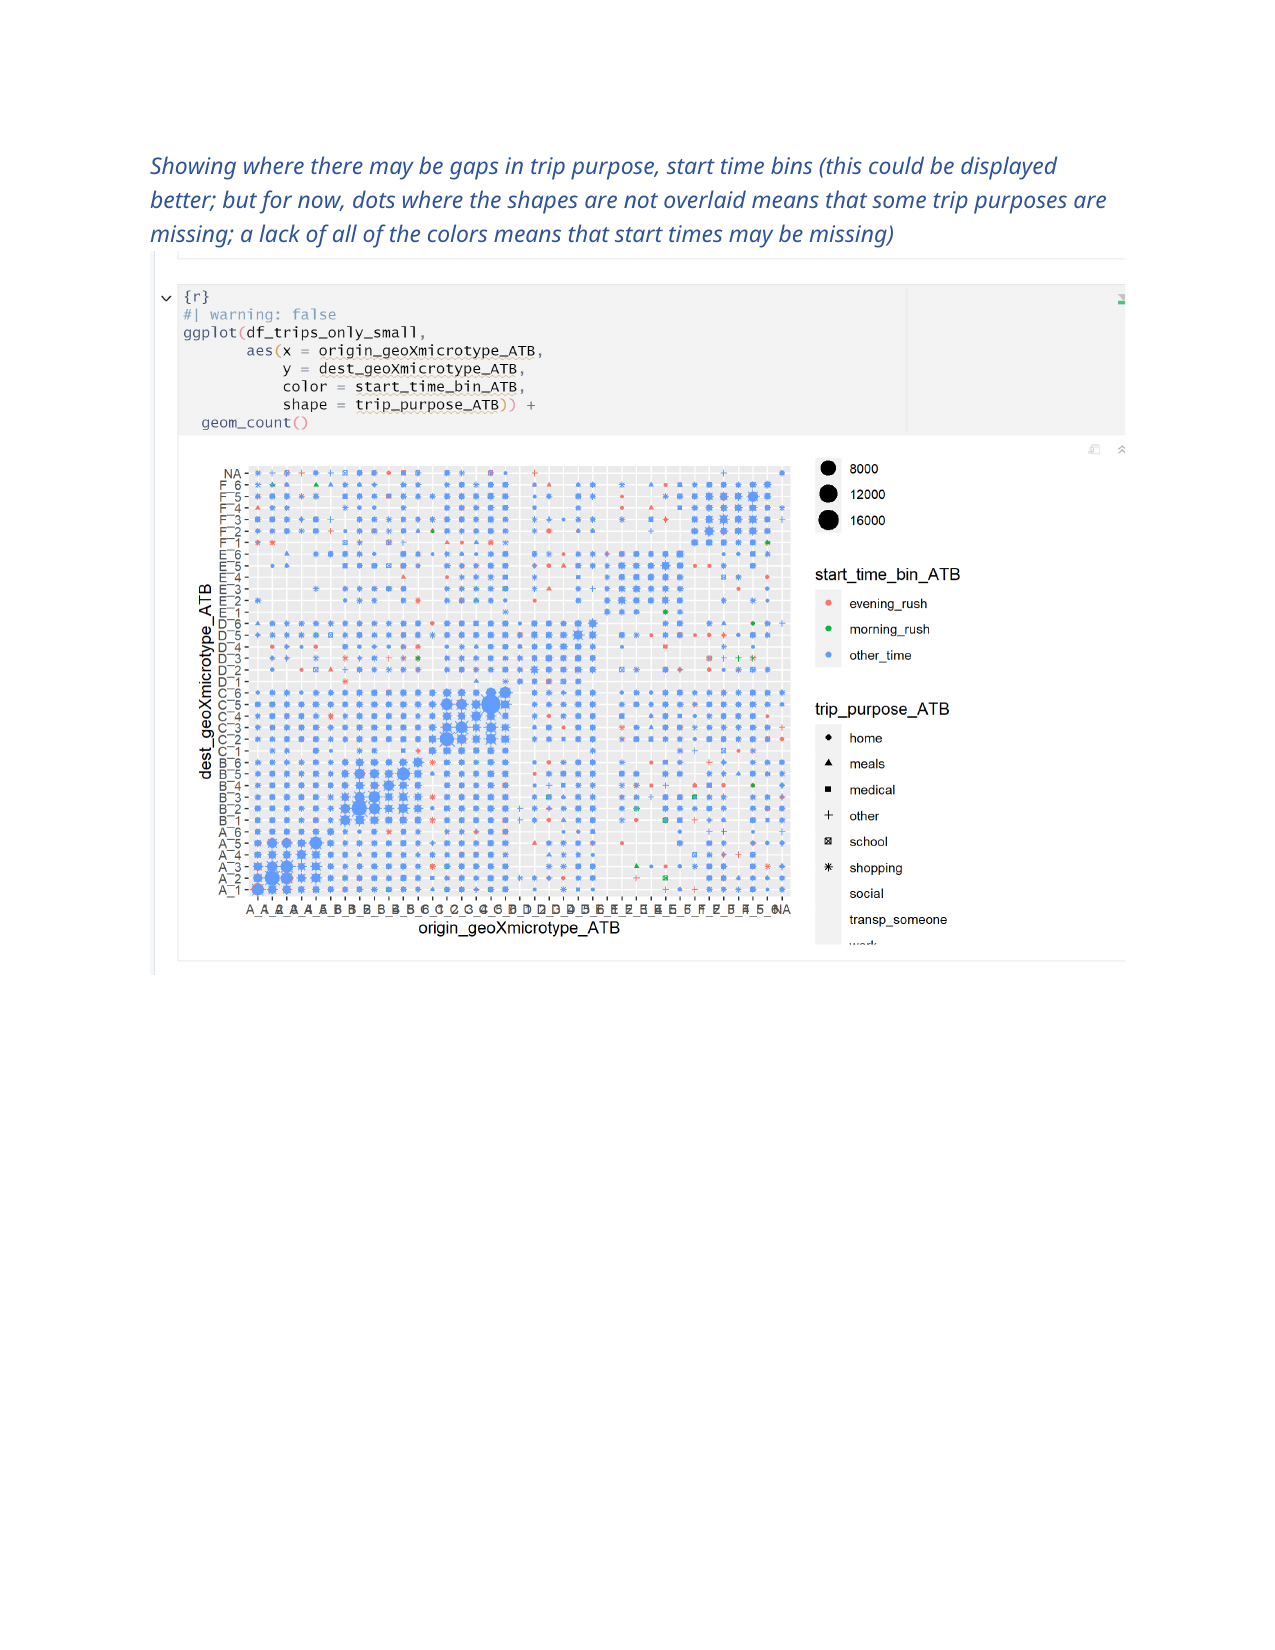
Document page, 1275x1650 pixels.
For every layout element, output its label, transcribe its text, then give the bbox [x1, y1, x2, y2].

subtitle Showing where there may be gaps in trip purpose, start time bins (this could be displayed better; but for now, dots where the shapes are not overlaid means that some trip purposes are missing; a lack of all of the colors means that start times may be missing) [150, 150, 1125, 249]
picture [150, 251, 1125, 975]
